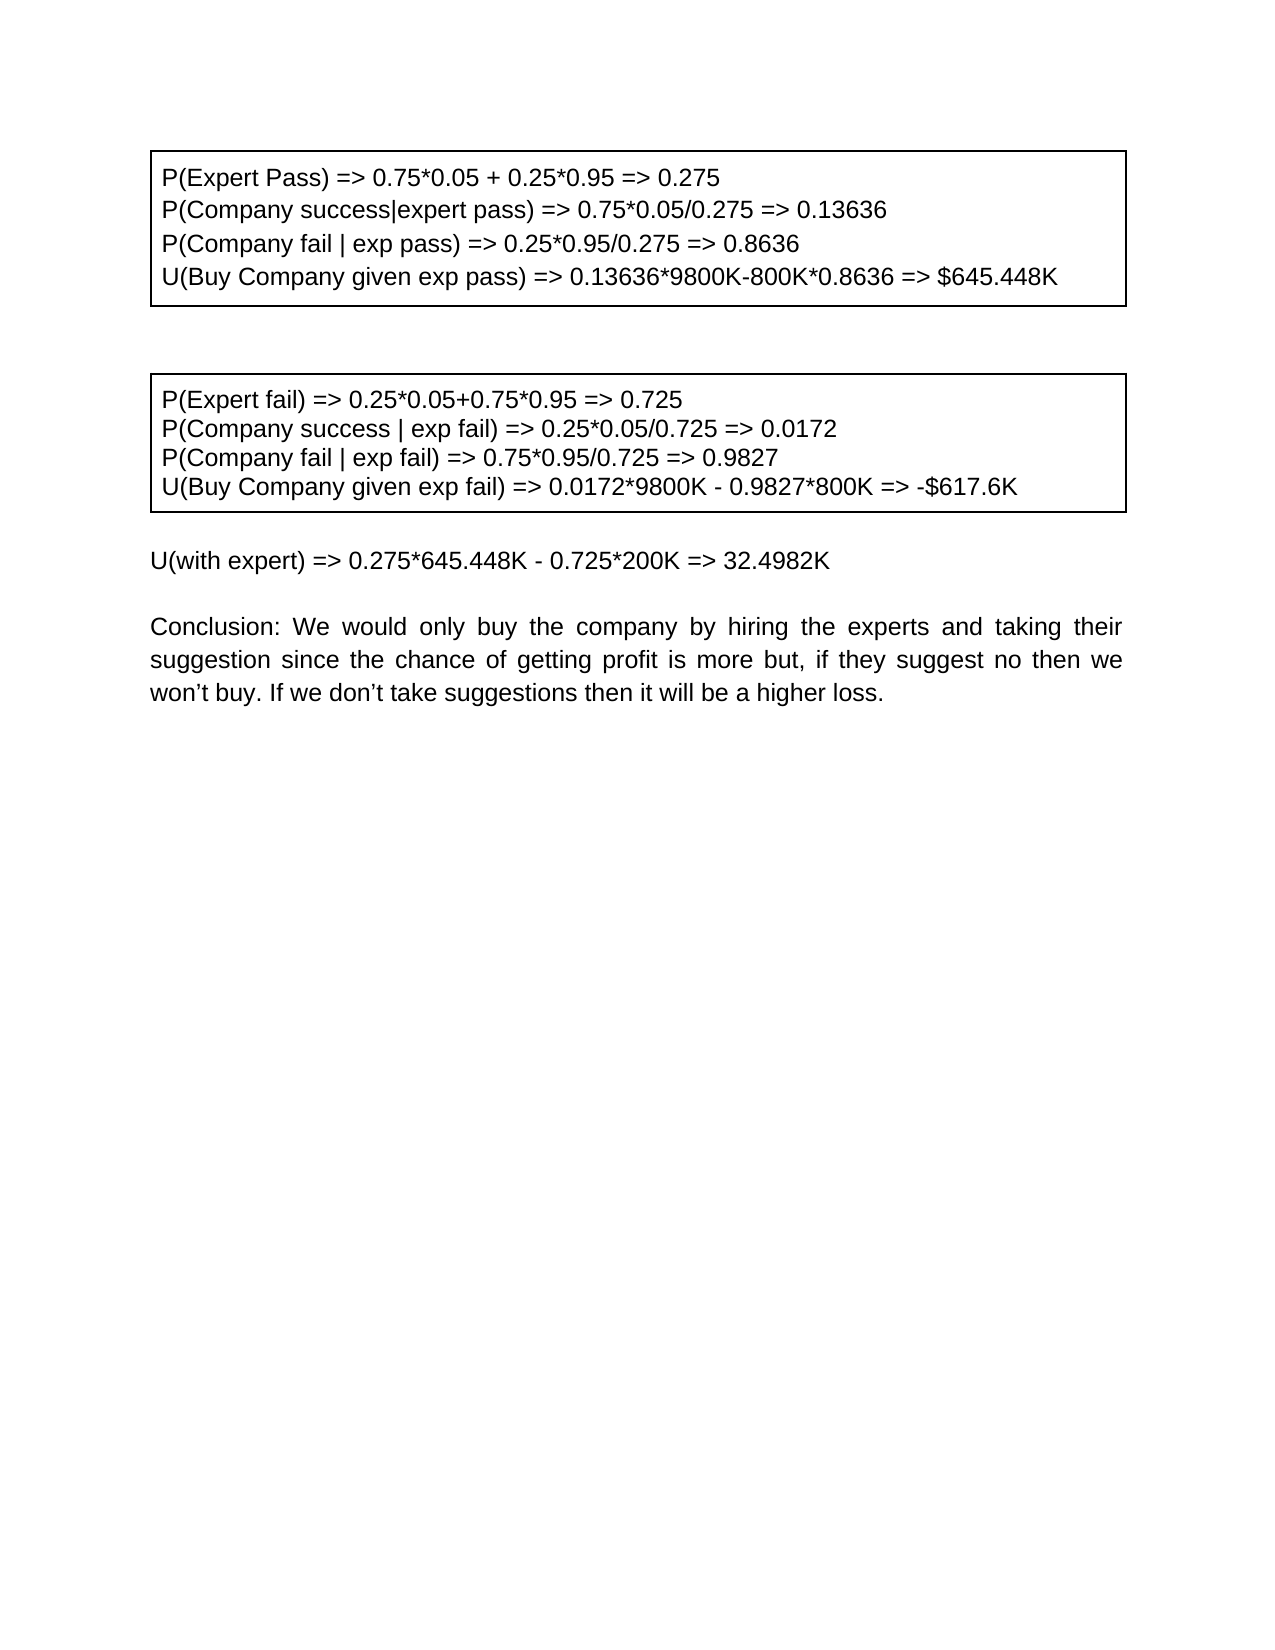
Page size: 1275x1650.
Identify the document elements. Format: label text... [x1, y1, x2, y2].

table_header P(Expert fail) => 0.25*0.05+0.75*0.95 => 0.725 P(Company success | exp fail) => 0.25*0.05/0.725 => 0.0172 P(Company fail | exp fail) => 0.75*0.95/0.725 => 0.9827 U(Buy Company given exp fail) => 0.0172*9800K - 0.9827*800K => -$617.6K [152, 375, 1125, 511]
text Conclusion: We would only buy the company by hiring the experts and taking their suggestion since the chance of getting profit is more but, if they suggest no then we won’t buy. If we don’t take suggestions then it will be a higher loss. [150, 612, 1125, 707]
table_header P(Expert Pass) => 0.75*0.05 + 0.25*0.95 => 0.275 P(Company success|expert pass) => 0.75*0.05/0.275 => 0.13636 P(Company fail | exp pass) => 0.25*0.95/0.275 => 0.8636 U(Buy Company given exp pass) => 0.13636*9800K-800K*0.8636 => $645.448K [152, 152, 1125, 304]
text U(with expert) => 0.275*645.448K - 0.725*200K => 32.4982K [150, 546, 1125, 574]
